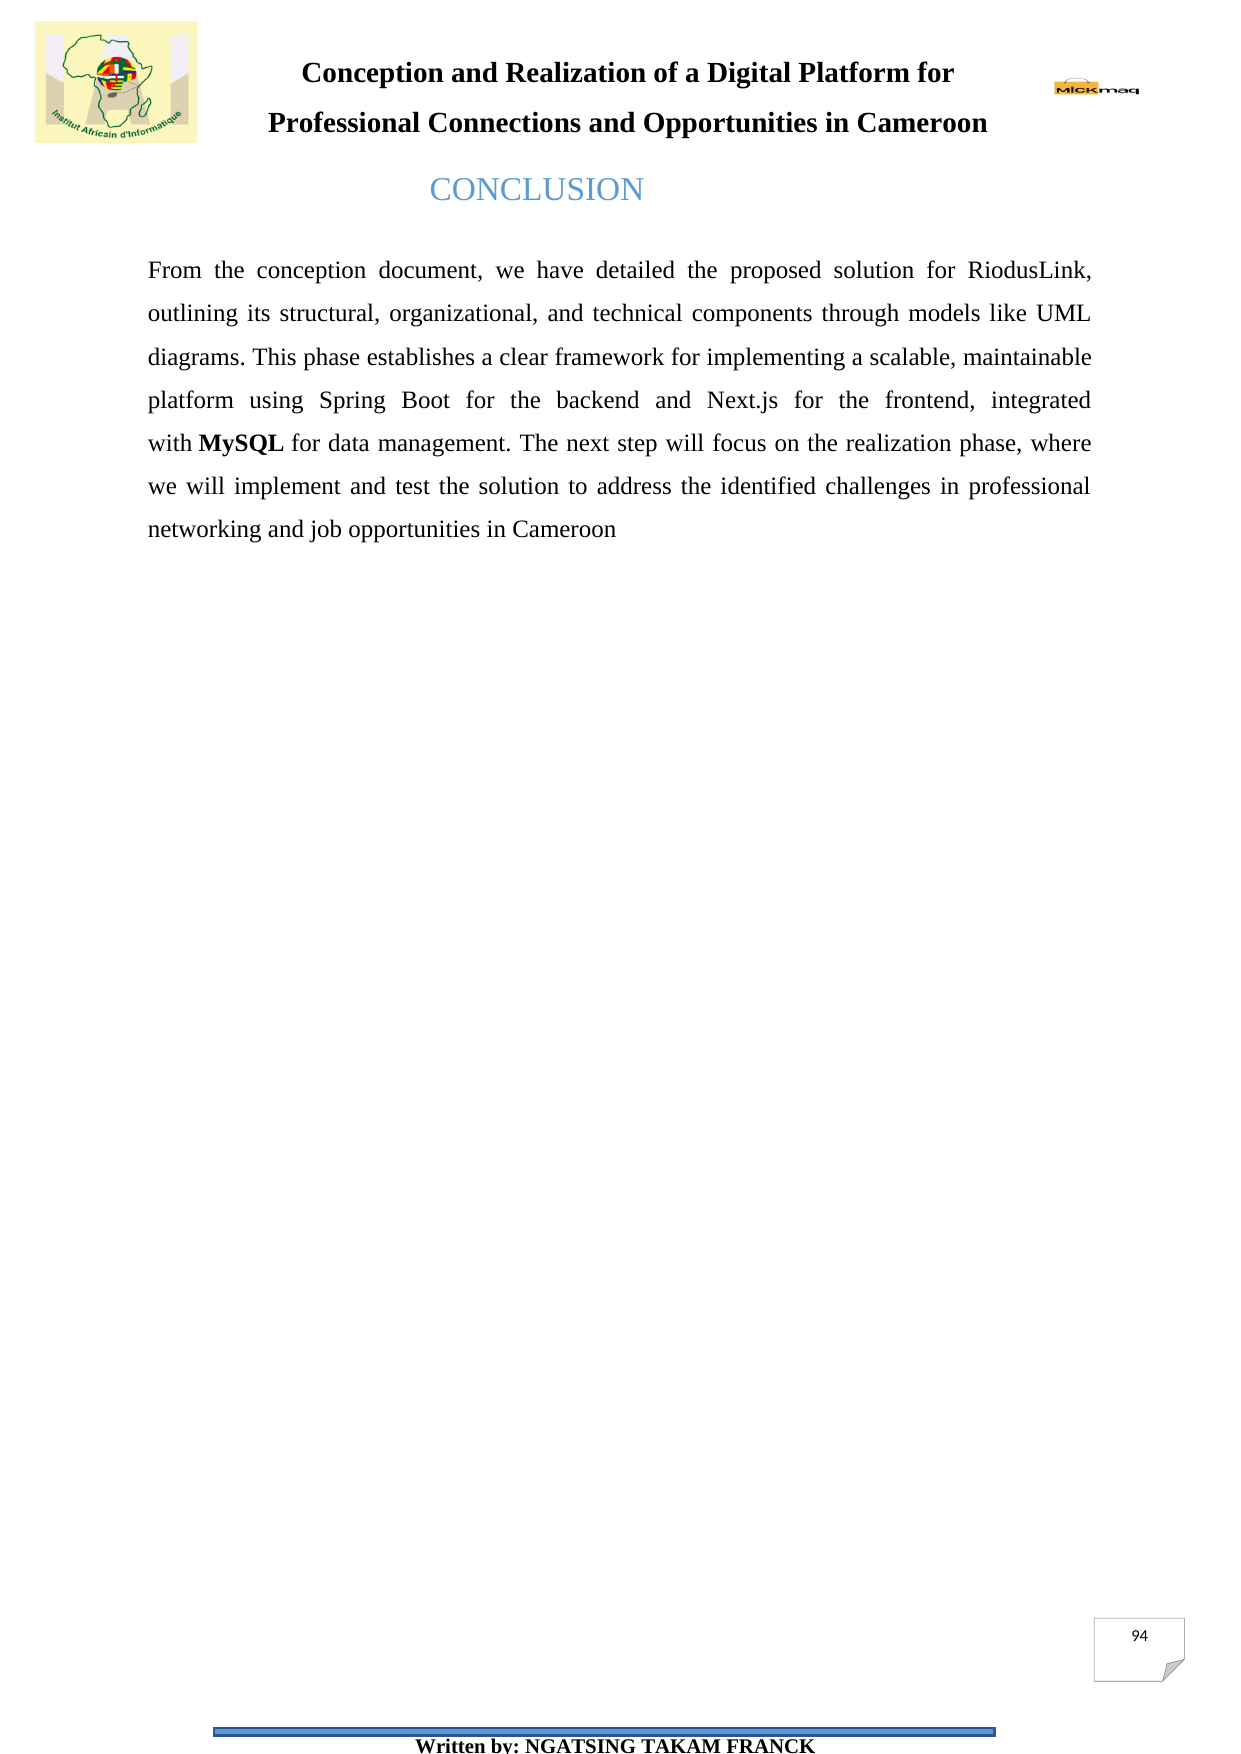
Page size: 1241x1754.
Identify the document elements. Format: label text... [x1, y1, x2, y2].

picture [35, 21, 198, 143]
text From the conception document, we have detailed the proposed solution for RiodusLink, outlining its structural, organizational, and technical components through models like UML diagrams. This phase establishes a clear framework for implementing a scalable, maintainable platform using Spring Boot for the backend and Next.js for the frontend, integrated with MySQL for data management. The next step will focus on the realization phase, where we will implement and test the solution to address the identified challenges in professional networking and job opportunities in Cameroon [148, 255, 1093, 543]
picture [1047, 73, 1143, 103]
subtitle CONCLUSION [149, 152, 954, 207]
